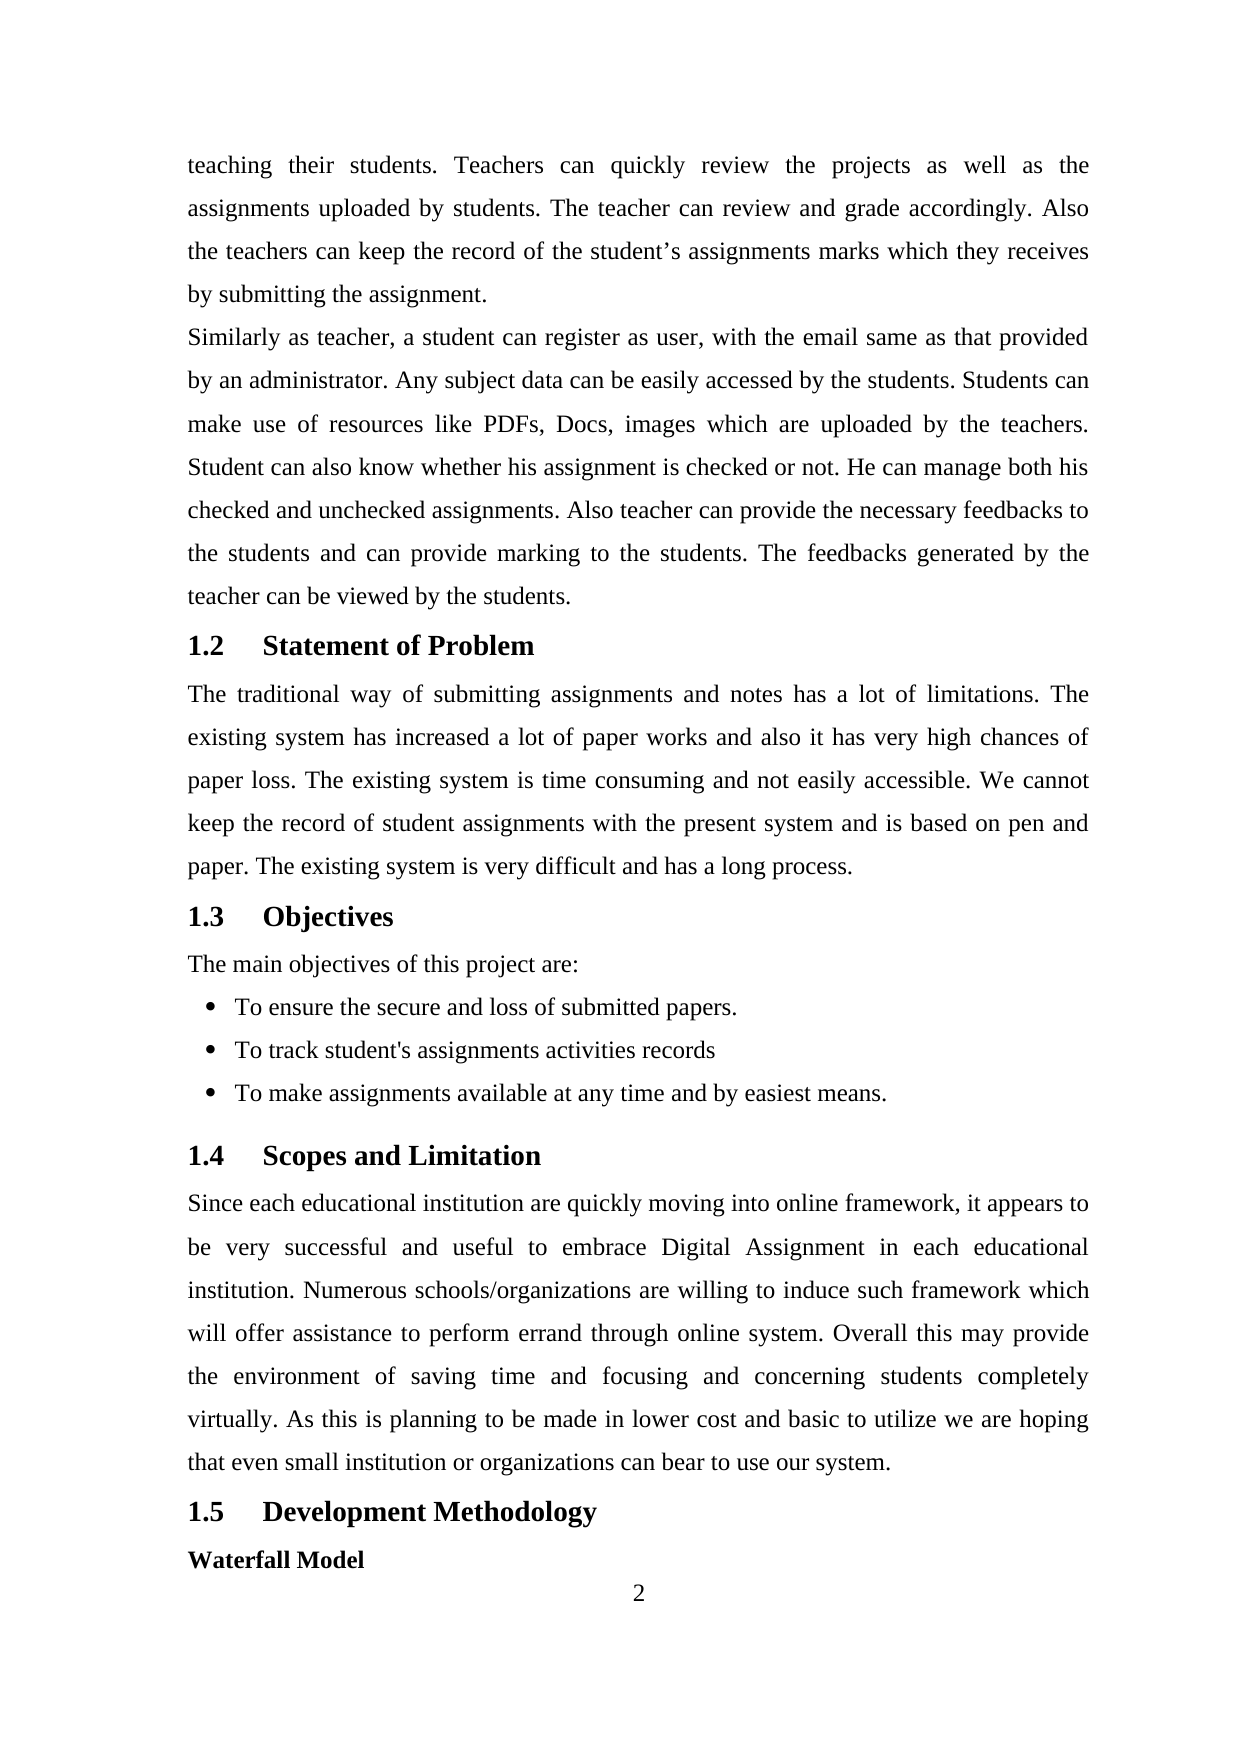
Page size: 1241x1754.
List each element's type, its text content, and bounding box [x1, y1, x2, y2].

subtitle 1.3 Objectives [187, 899, 1090, 932]
text Similarly as teacher, a student can register as user, with the email same as that provided by an administrator. Any subject data can be easily accessed by the students. Students can make use of resources like PDFs, Docs, images which are uploaded by the teachers. Student can also know whether his assignment is checked or not. He can manage both his checked and unchecked assignments. Also teacher can provide the necessary feedbacks to the students and can provide marking to the students. The feedbacks generated by the teacher can be viewed by the students. [187, 322, 1090, 610]
subtitle 1.4 Scopes and Limitation [187, 1138, 1090, 1172]
text The traditional way of submitting assignments and notes has a lot of limitations. The existing system has increased a lot of paper works and also it has very high chances of paper loss. The existing system is time consuming and not easily accessible. We cannot keep the record of student assignments with the present system and is based on pen and paper. The existing system is very difficult and has a long process. [187, 679, 1090, 880]
list To track student's assignments activities records [206, 1035, 1090, 1064]
text The main objectives of this project are: [187, 949, 1090, 978]
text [187, 150, 1090, 308]
subtitle 1.2 Statement of Problem [187, 628, 1090, 662]
subtitle 1.5 Development Methodology [187, 1494, 1090, 1528]
list To ensure the secure and loss of submitted papers. [206, 992, 1090, 1021]
list To make assignments available at any time and by easiest means. [206, 1078, 1090, 1107]
text Waterfall Model [187, 1545, 1090, 1573]
text Since each educational institution are quickly moving into online framework, it appears to be very successful and useful to embrace Digital Assignment in each educational institution. Numerous schools/organizations are willing to induce such framework which will offer assistance to perform errand through online system. Overall this may provide the environment of saving time and focusing and concerning students completely virtually. As this is planning to be made in lower cost and basic to utilize we are hoping that even small institution or organizations can bear to use our system. [187, 1188, 1090, 1476]
